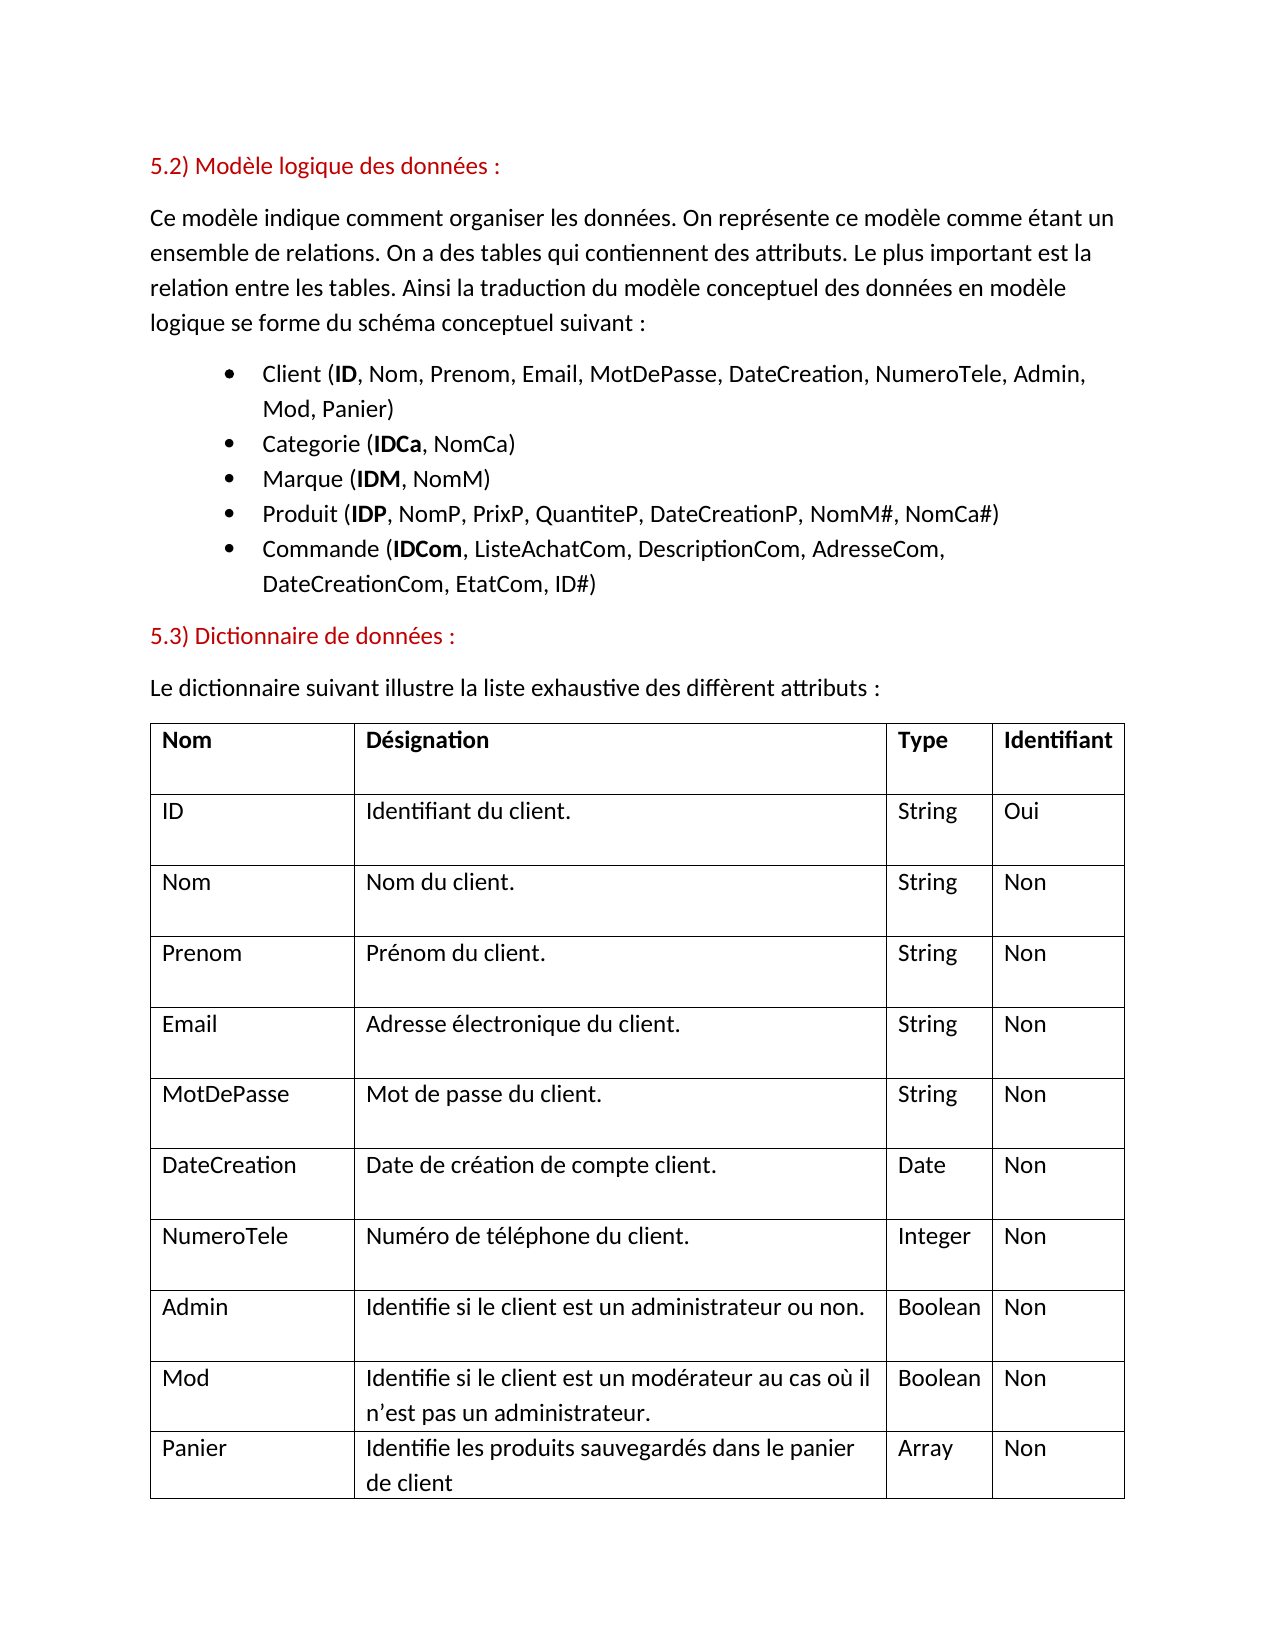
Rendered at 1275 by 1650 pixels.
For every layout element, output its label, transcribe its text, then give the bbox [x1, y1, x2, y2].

table_cell Identifiant du client. [355, 795, 886, 865]
table_cell String [887, 1079, 992, 1148]
text Le dictionnaire suivant illustre la liste exhaustive des diffèrent attributs : [150, 672, 1125, 702]
table_cell Mod [151, 1362, 354, 1431]
table_cell Non [993, 937, 1124, 1007]
table_cell Non [993, 1149, 1124, 1219]
table_cell String [887, 1008, 992, 1077]
table_cell DateCreation [151, 1149, 354, 1219]
table_cell String [887, 866, 992, 936]
table_cell Non [993, 866, 1124, 936]
table_cell Boolean [887, 1362, 992, 1431]
table_cell NumeroTele [151, 1220, 354, 1290]
text 5.3) Dictionnaire de données : [150, 620, 1125, 651]
table_cell Prénom du client. [355, 937, 886, 1007]
list Client (ID, Nom, Prenom, Email, MotDePasse, DateCreation, NumeroTele, Admin, Mod, Panier) [225, 358, 1125, 424]
table_cell Oui [993, 795, 1124, 865]
table_cell Non [993, 1079, 1124, 1148]
table_cell Panier [151, 1432, 354, 1498]
table_cell Identifie si le client est un administrateur ou non. [355, 1291, 886, 1361]
table_cell Numéro de téléphone du client. [355, 1220, 886, 1290]
table_cell Integer [887, 1220, 992, 1290]
table_cell Non [993, 1362, 1124, 1431]
table_cell String [887, 937, 992, 1007]
table_cell Date [887, 1149, 992, 1219]
table_cell MotDePasse [151, 1079, 354, 1148]
table_cell Admin [151, 1291, 354, 1361]
table_header Identifiant [993, 724, 1124, 794]
table_cell String [887, 795, 992, 865]
table_cell Adresse électronique du client. [355, 1008, 886, 1077]
table_cell Non [993, 1008, 1124, 1077]
list Categorie (IDCa, NomCa) [225, 428, 1125, 459]
table_cell Email [151, 1008, 354, 1077]
table_cell Array [887, 1432, 992, 1498]
table_header Désignation [355, 724, 886, 794]
table_cell Date de création de compte client. [355, 1149, 886, 1219]
table_header Type [887, 724, 992, 794]
list Commande (IDCom, ListeAchatCom, DescriptionCom, AdresseCom, DateCreationCom, EtatCom, ID#) [225, 533, 1125, 599]
text Ce modèle indique comment organiser les données. On représente ce modèle comme étant un ensemble de relations. On a des tables qui contiennent des attributs. Le plus important est la relation entre les tables. Ainsi la traduction du modèle conceptuel des données en modèle logique se forme du schéma conceptuel suivant : [150, 202, 1125, 337]
list Marque (IDM, NomM) [225, 463, 1125, 494]
table_header Nom [151, 724, 354, 794]
table_cell Nom [151, 866, 354, 936]
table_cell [355, 1432, 886, 1498]
text 5.2) Modèle logique des données : [150, 150, 1125, 181]
table_cell Identifie si le client est un modérateur au cas où il n’est pas un administrateur. [355, 1362, 886, 1431]
list Produit (IDP, NomP, PrixP, QuantiteP, DateCreationP, NomM#, NomCa#) [225, 498, 1125, 529]
table_cell Non [993, 1220, 1124, 1290]
table_cell Nom du client. [355, 866, 886, 936]
table_cell Non [993, 1432, 1124, 1498]
table_cell Mot de passe du client. [355, 1079, 886, 1148]
table_cell Boolean [887, 1291, 992, 1361]
table_cell Non [993, 1291, 1124, 1361]
table_cell Prenom [151, 937, 354, 1007]
table_cell ID [151, 795, 354, 865]
